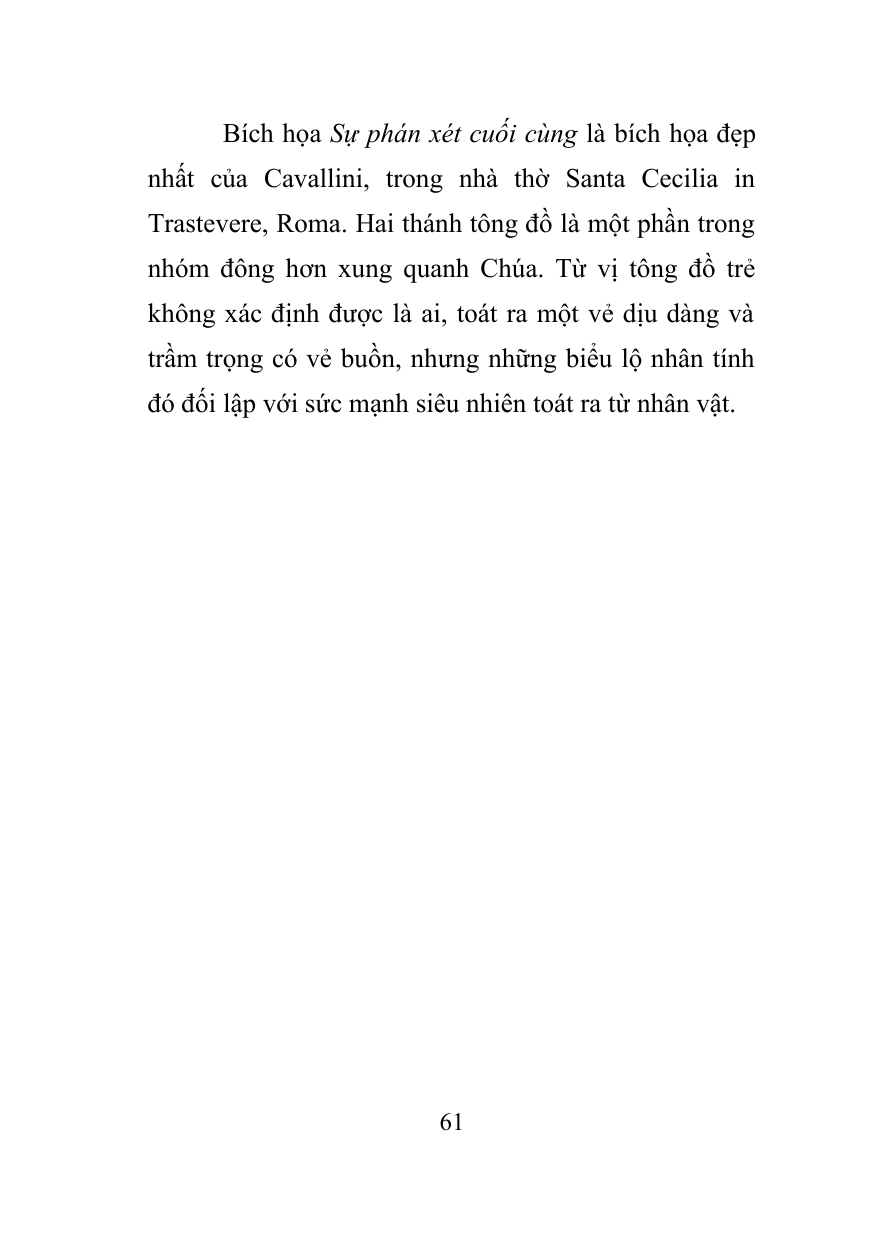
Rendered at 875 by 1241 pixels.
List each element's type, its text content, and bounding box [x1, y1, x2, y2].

text Bích họa Sự phán xét cuối cùng là bích họa đẹp nhất của Cavallini, trong nhà thờ Santa Cecilia in Trastevere, Roma. Hai thánh tông đồ là một phần trong nhóm đông hơn xung quanh Chúa. Từ vị tông đồ trẻ không xác định được là ai, toát ra một vẻ dịu dàng và trầm trọng có vẻ buồn, nhưng những biểu lộ nhân tính đó đối lập với sức mạnh siêu nhiên toát ra từ nhân vật. [148, 118, 756, 418]
